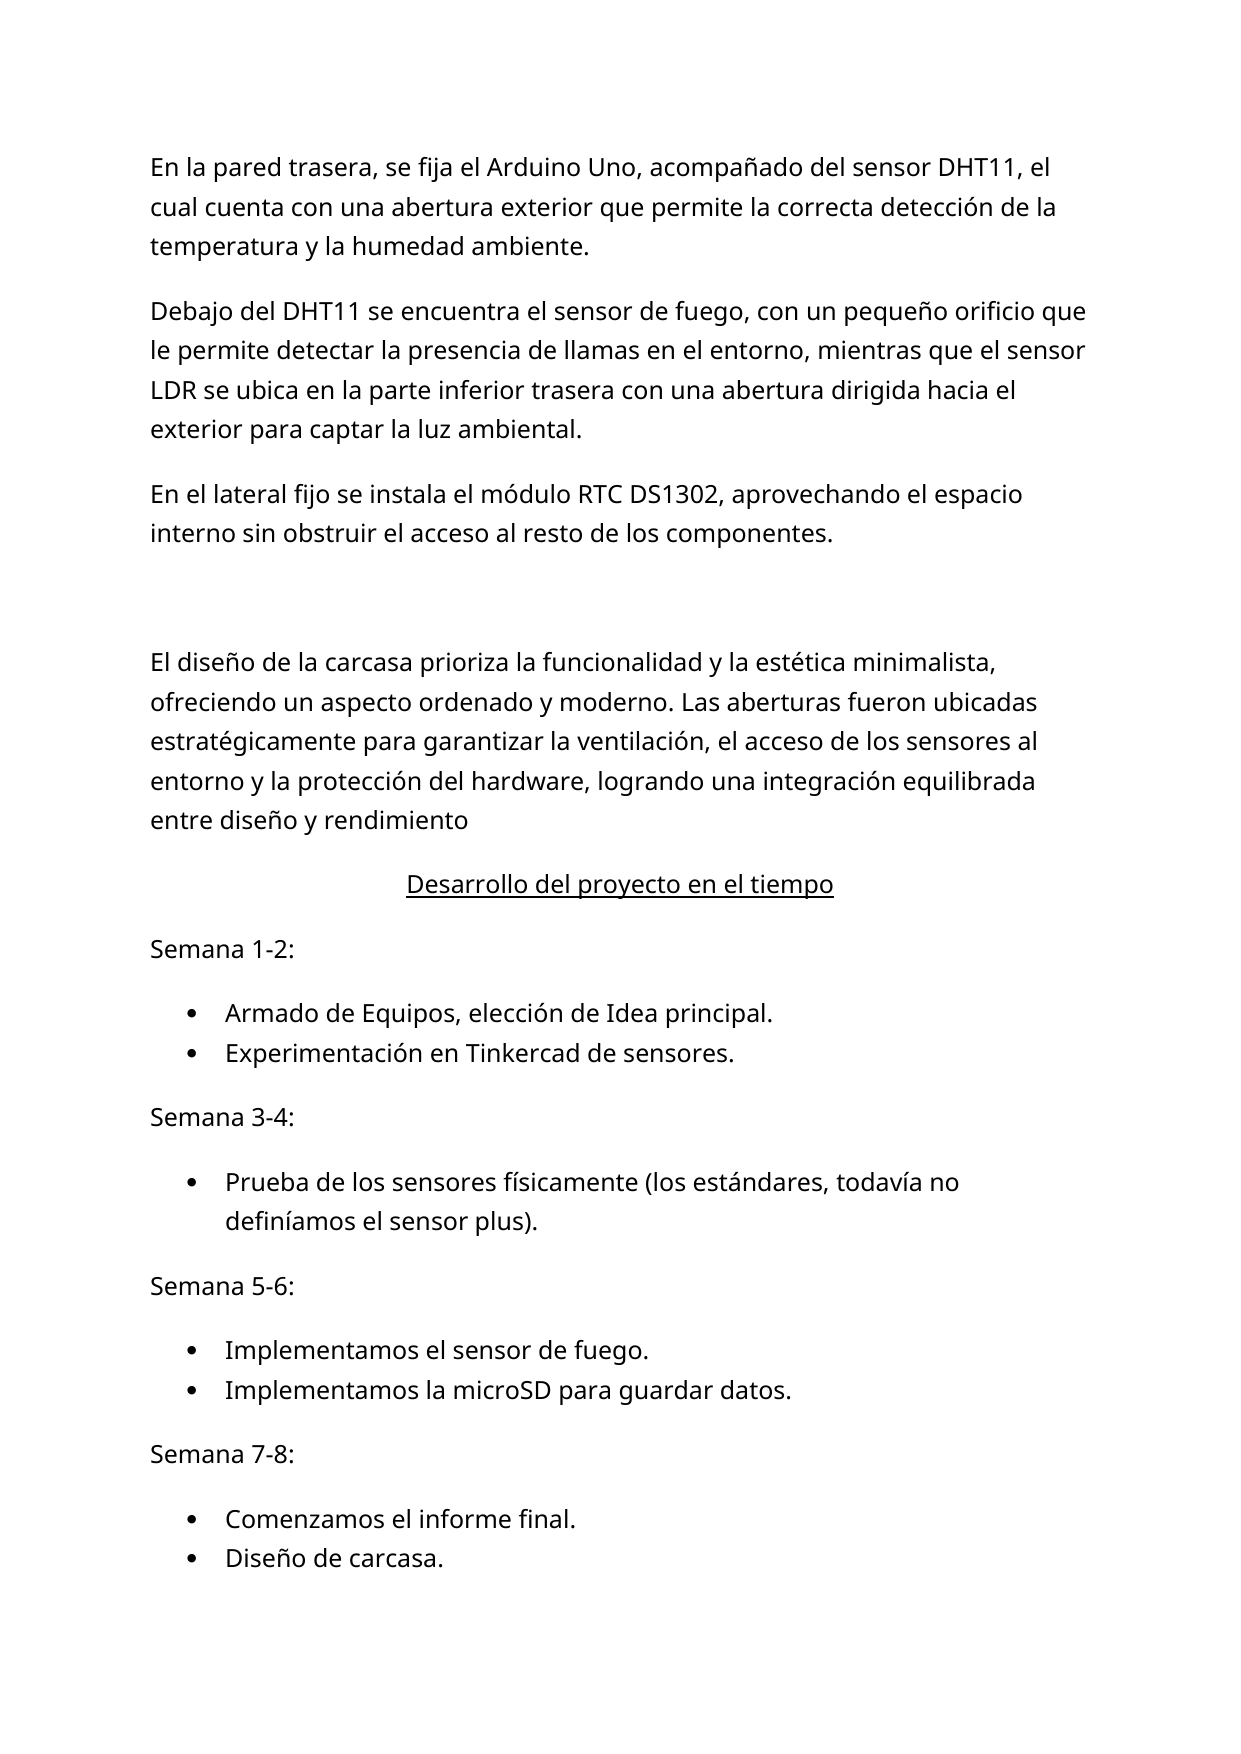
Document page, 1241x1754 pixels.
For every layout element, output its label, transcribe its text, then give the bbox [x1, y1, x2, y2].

text Semana 7-8: [150, 1437, 1090, 1471]
list Implementamos el sensor de fuego. [187, 1333, 1090, 1367]
text Semana 3-4: [150, 1100, 1090, 1134]
text Debajo del DHT11 se encuentra el sensor de fuego, con un pequeño orificio que le permite detectar la presencia de llamas en el entorno, mientras que el sensor LDR se ubica en la parte inferior trasera con una abertura dirigida hacia el exterior para captar la luz ambiental. [150, 293, 1090, 446]
text El diseño de la carcasa prioriza la funcionalidad y la estética minimalista, ofreciendo un aspecto ordenado y moderno. Las aberturas fueron ubicadas estratégicamente para garantizar la ventilación, el acceso de los sensores al entorno y la protección del hardware, logrando una integración equilibrada entre diseño y rendimiento [150, 645, 1090, 837]
list Armado de Equipos, elección de Idea principal. [187, 996, 1090, 1030]
list Experimentación en Tinkercad de sensores. [187, 1036, 1090, 1070]
text Desarrollo del proyecto en el tiempo [150, 867, 1090, 901]
text En el lateral fijo se instala el módulo RTC DS1302, aprovechando el espacio interno sin obstruir el acceso al resto de los componentes. [150, 476, 1090, 550]
list Diseño de carcasa. [187, 1541, 1090, 1575]
text Semana 1-2: [150, 932, 1090, 966]
list Implementamos la microSD para guardar datos. [187, 1372, 1090, 1407]
text Semana 5-6: [150, 1268, 1090, 1303]
text En la pared trasera, se fija el Arduino Uno, acompañado del sensor DHT11, el cual cuenta con una abertura exterior que permite la correcta detección de la temperatura y la humedad ambiente. [150, 150, 1090, 263]
list Prueba de los sensores físicamente (los estándares, todavía no definíamos el sensor plus). [187, 1164, 1090, 1238]
list Comenzamos el informe final. [187, 1501, 1090, 1536]
